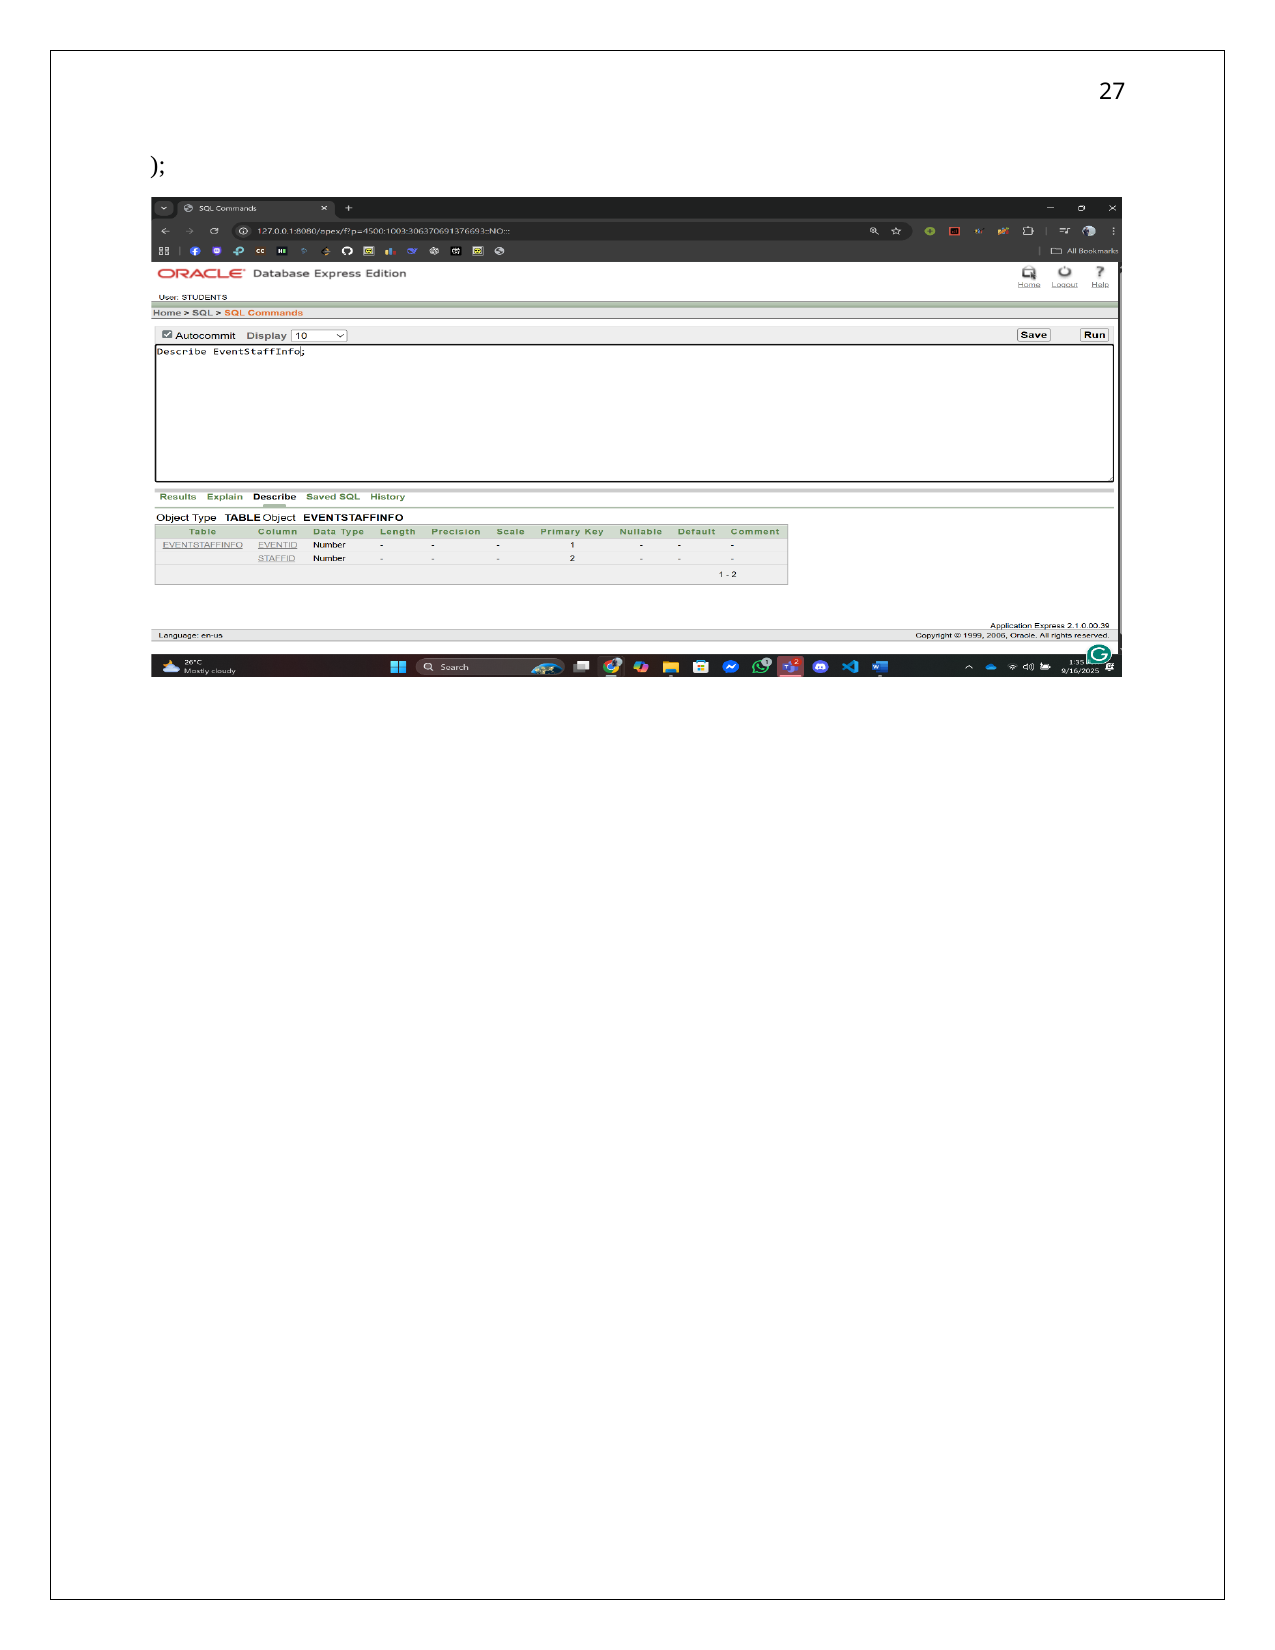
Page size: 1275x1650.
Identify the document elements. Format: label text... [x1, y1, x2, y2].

text ); [150, 150, 1125, 179]
picture [150, 197, 1122, 676]
